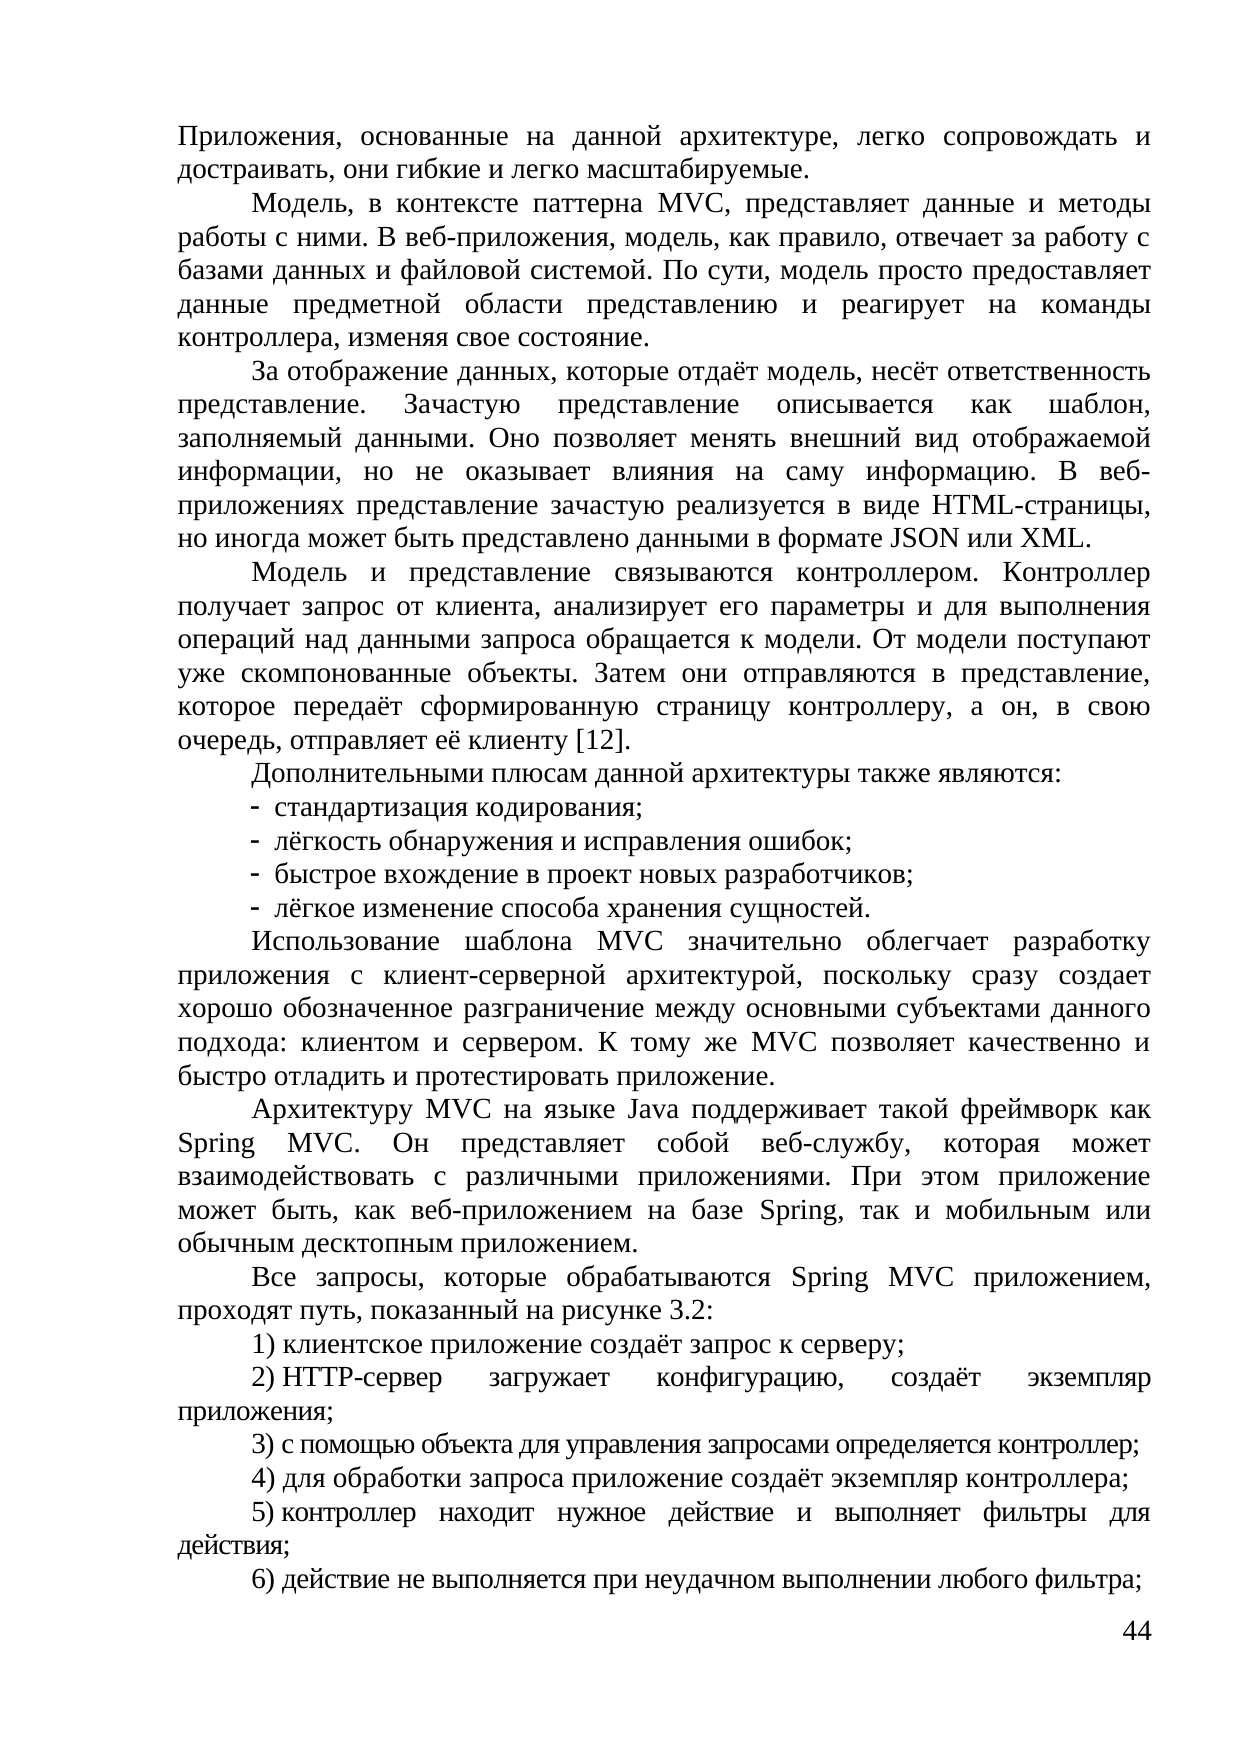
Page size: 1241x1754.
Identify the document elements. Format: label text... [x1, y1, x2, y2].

text быстрое вхождение в проект новых разработчиков; [177, 856, 1152, 890]
text Модель и представление связываются контроллером. Контроллер получает запрос от клиента, анализирует его параметры и для выполнения операций над данными запроса обращается к модели. От модели поступают уже скомпонованные объекты. Затем они отправляются в представление, которое передаёт сформированную страницу контроллеру, а он, в свою очередь, отправляет её клиенту [12]. [177, 554, 1152, 755]
list контроллер находит нужное действие и выполняет фильтры для действия; [177, 1494, 1152, 1561]
text лёгкое изменение способа хранения сущностей. [177, 890, 1152, 923]
text Модель, в контексте паттерна MVC, представляет данные и методы работы с ними. В веб-приложения, модель, как правило, отвечает за работу с базами данных и файловой системой. По сути, модель просто предоставляет данные предметной области представлению и реагирует на команды контроллера, изменяя свое состояние. [177, 185, 1152, 353]
text Дополнительными плюсам данной архитектуры также являются: [177, 755, 1152, 789]
text Все запросы, которые обрабатываются Spring MVC приложением, проходят путь, показанный на рисунке 3.2: [177, 1259, 1152, 1326]
text Архитектуру MVC на языке Java поддерживает такой фреймворк как Spring MVC. Он представляет собой веб-службу, которая может взаимодействовать с различными приложениями. При этом приложение может быть, как веб-приложением на базе Spring, так и мобильным или обычным десктопным приложением. [177, 1091, 1152, 1259]
list действие не выполняется при неудачном выполнении любого фильтра; [177, 1561, 1152, 1594]
list HTTP-сервер загружает конфигурацию, создаёт экземпляр приложения; [177, 1359, 1152, 1427]
text Использование шаблона MVC значительно облегчает разработку приложения с клиент-серверной архитектурой, поскольку сразу создает хорошо обозначенное разграничение между основными субъектами данного подхода: клиентом и сервером. К тому же MVC позволяет качественно и быстро отладить и протестировать приложение. [177, 923, 1152, 1091]
list для обработки запроса приложение создаёт экземпляр контроллера; [177, 1460, 1152, 1494]
list с помощью объекта для управления запросами определяется контроллер; [177, 1427, 1152, 1460]
text лёгкость обнаружения и исправления ошибок; [177, 823, 1152, 856]
list клиентское приложение создаёт запрос к серверу; [177, 1326, 1152, 1359]
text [177, 118, 1152, 185]
text стандартизация кодирования; [177, 789, 1152, 823]
text За отображение данных, которые отдаёт модель, несёт ответственность представление. Зачастую представление описывается как шаблон, заполняемый данными. Оно позволяет менять внешний вид отображаемой информации, но не оказывает влияния на саму информацию. В веб-приложениях представление зачастую реализуется в виде HTML-страницы, но иногда может быть представлено данными в формате JSON или XML. [177, 353, 1152, 554]
